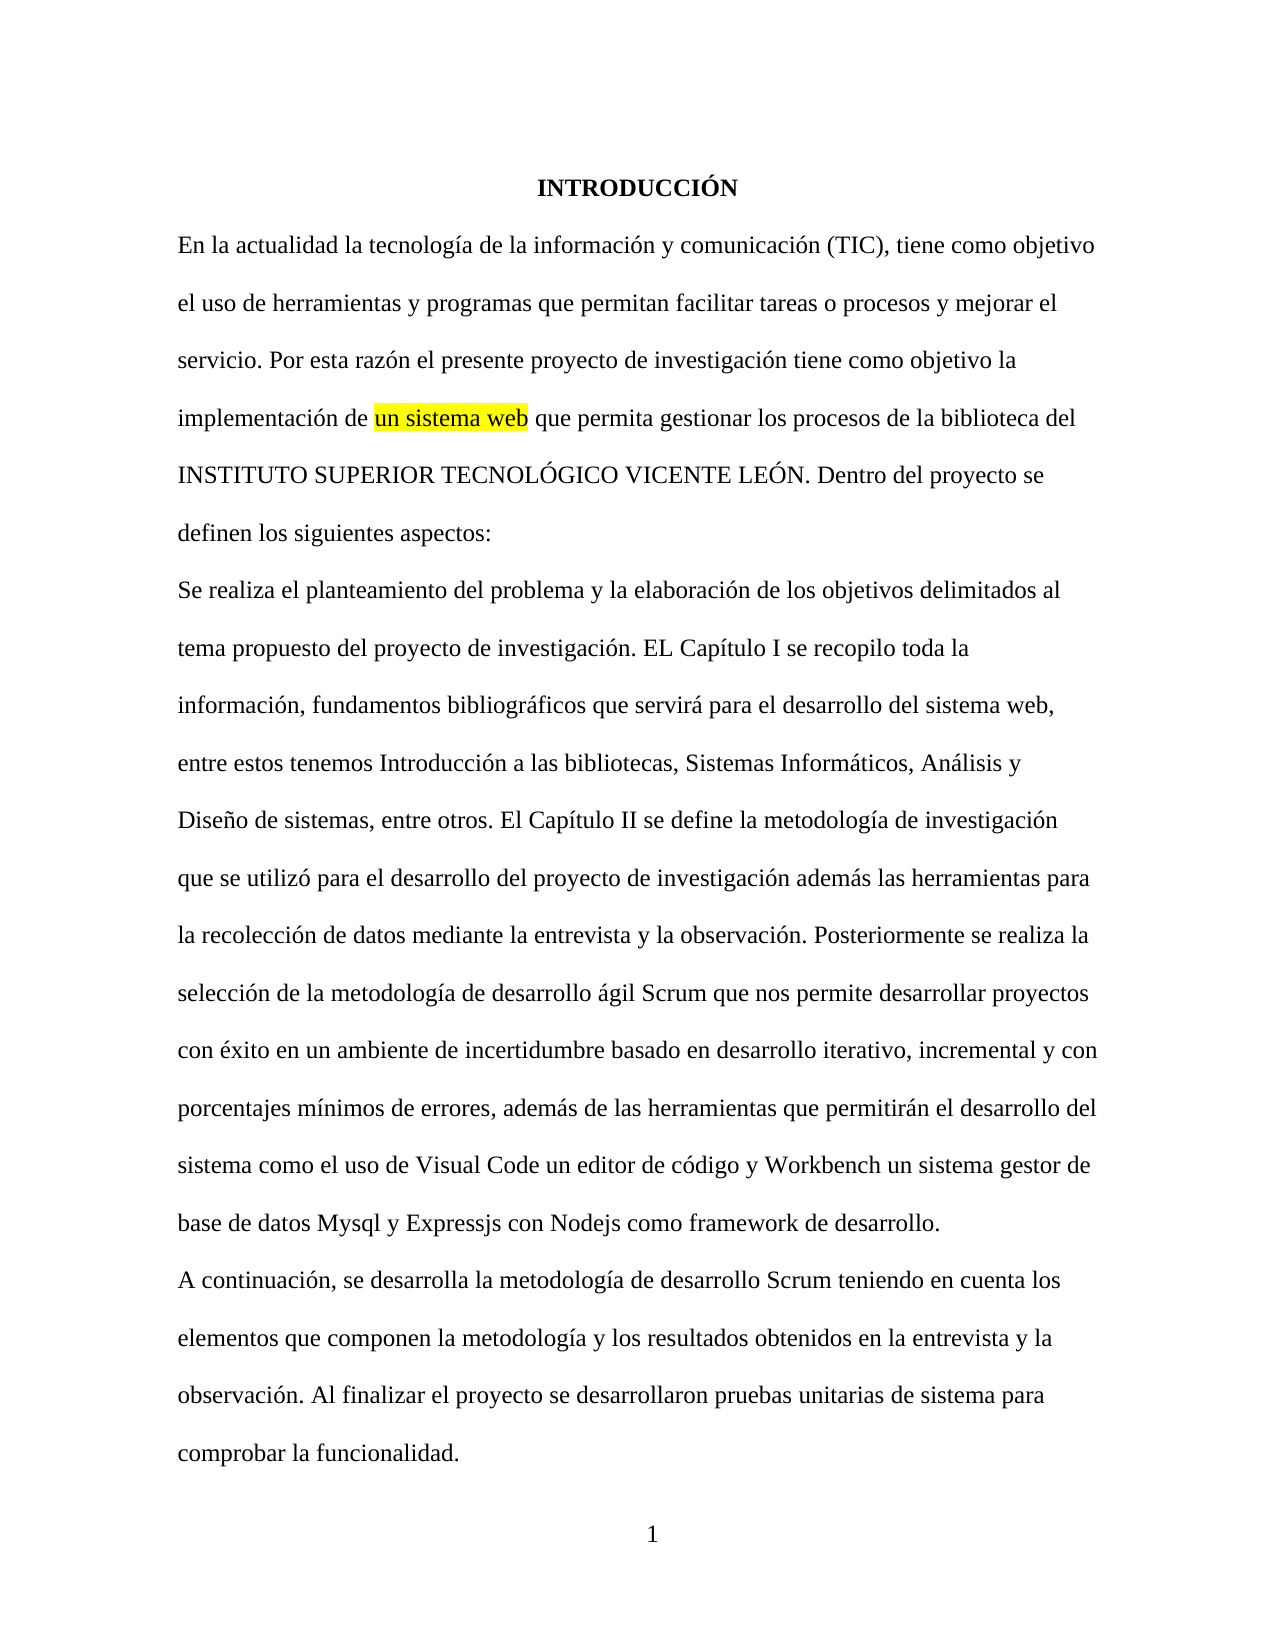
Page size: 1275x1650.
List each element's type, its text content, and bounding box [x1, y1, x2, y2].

subtitle INTRODUCCIÓN [177, 173, 1098, 201]
text A continuación, se desarrolla la metodología de desarrollo Scrum teniendo en cuenta los elementos que componen la metodología y los resultados obtenidos en la entrevista y la observación. Al finalizar el proyecto se desarrollaron pruebas unitarias de sistema para comprobar la funcionalidad. [177, 1265, 1098, 1466]
text En la actualidad la tecnología de la información y comunicación (TIC), tiene como objetivo el uso de herramientas y programas que permitan facilitar tareas o procesos y mejorar el servicio. Por esta razón el presente proyecto de investigación tiene como objetivo la implementación de un sistema web que permita gestionar los procesos de la biblioteca del INSTITUTO SUPERIOR TECNOLÓGICO VICENTE LEÓN. Dentro del proyecto se definen los siguientes aspectos: [177, 230, 1098, 546]
text Se realiza el planteamiento del problema y la elaboración de los objetivos delimitados al tema propuesto del proyecto de investigación. EL Capítulo I se recopilo toda la información, fundamentos bibliográficos que servirá para el desarrollo del sistema web, entre estos tenemos Introducción a las bibliotecas, Sistemas Informáticos, Análisis y Diseño de sistemas, entre otros. El Capítulo II se define la metodología de investigación que se utilizó para el desarrollo del proyecto de investigación además las herramientas para la recolección de datos mediante la entrevista y la observación. Posteriormente se realiza la selección de la metodología de desarrollo ágil Scrum que nos permite desarrollar proyectos con éxito en un ambiente de incertidumbre basado en desarrollo iterativo, incremental y con porcentajes mínimos de errores, además de las herramientas que permitirán el desarrollo del sistema como el uso de Visual Code un editor de código y Workbench un sistema gestor de base de datos Mysql y Expressjs con Nodejs como framework de desarrollo. [177, 575, 1098, 1236]
